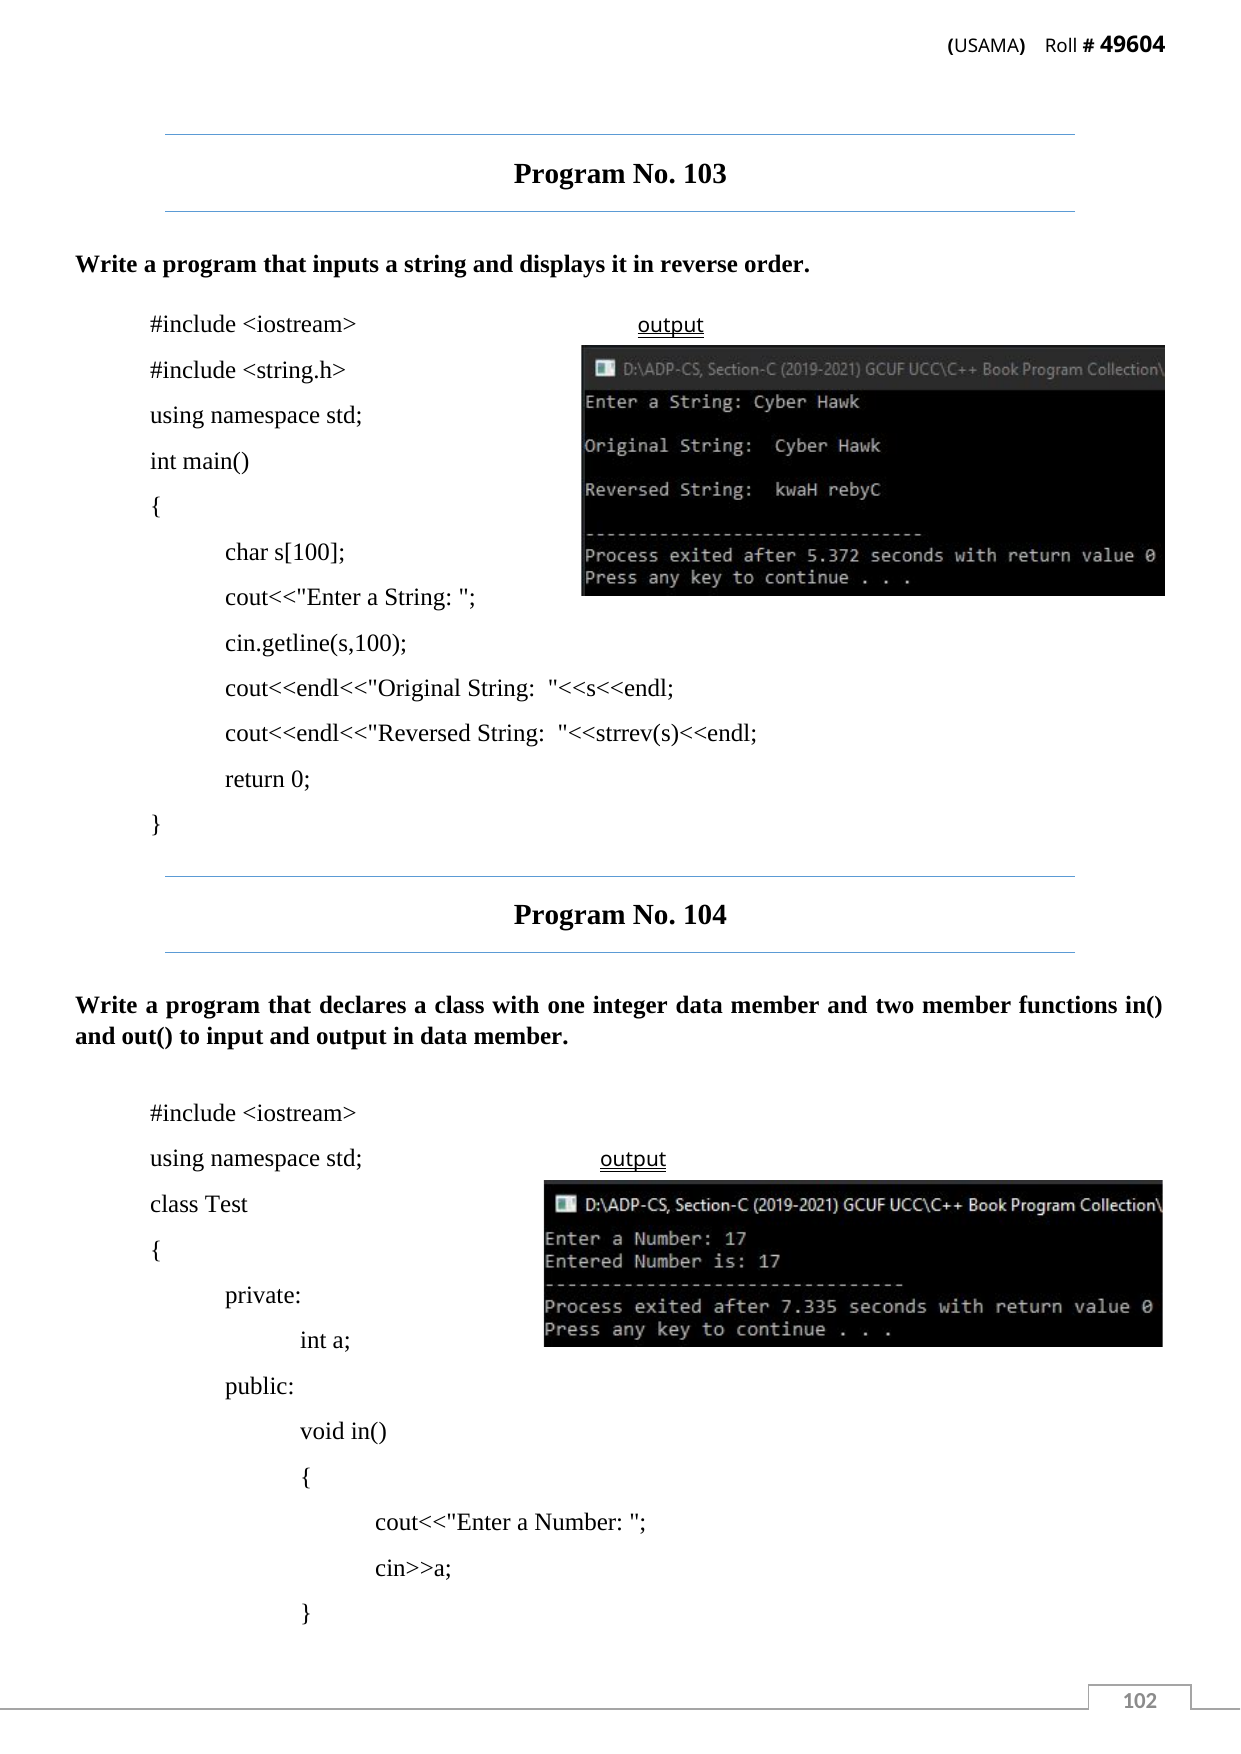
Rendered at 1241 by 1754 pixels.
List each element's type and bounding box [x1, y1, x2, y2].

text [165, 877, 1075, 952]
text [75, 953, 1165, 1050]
picture [581, 345, 1165, 596]
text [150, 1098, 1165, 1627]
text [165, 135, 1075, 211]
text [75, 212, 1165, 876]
picture [543, 1180, 1163, 1347]
